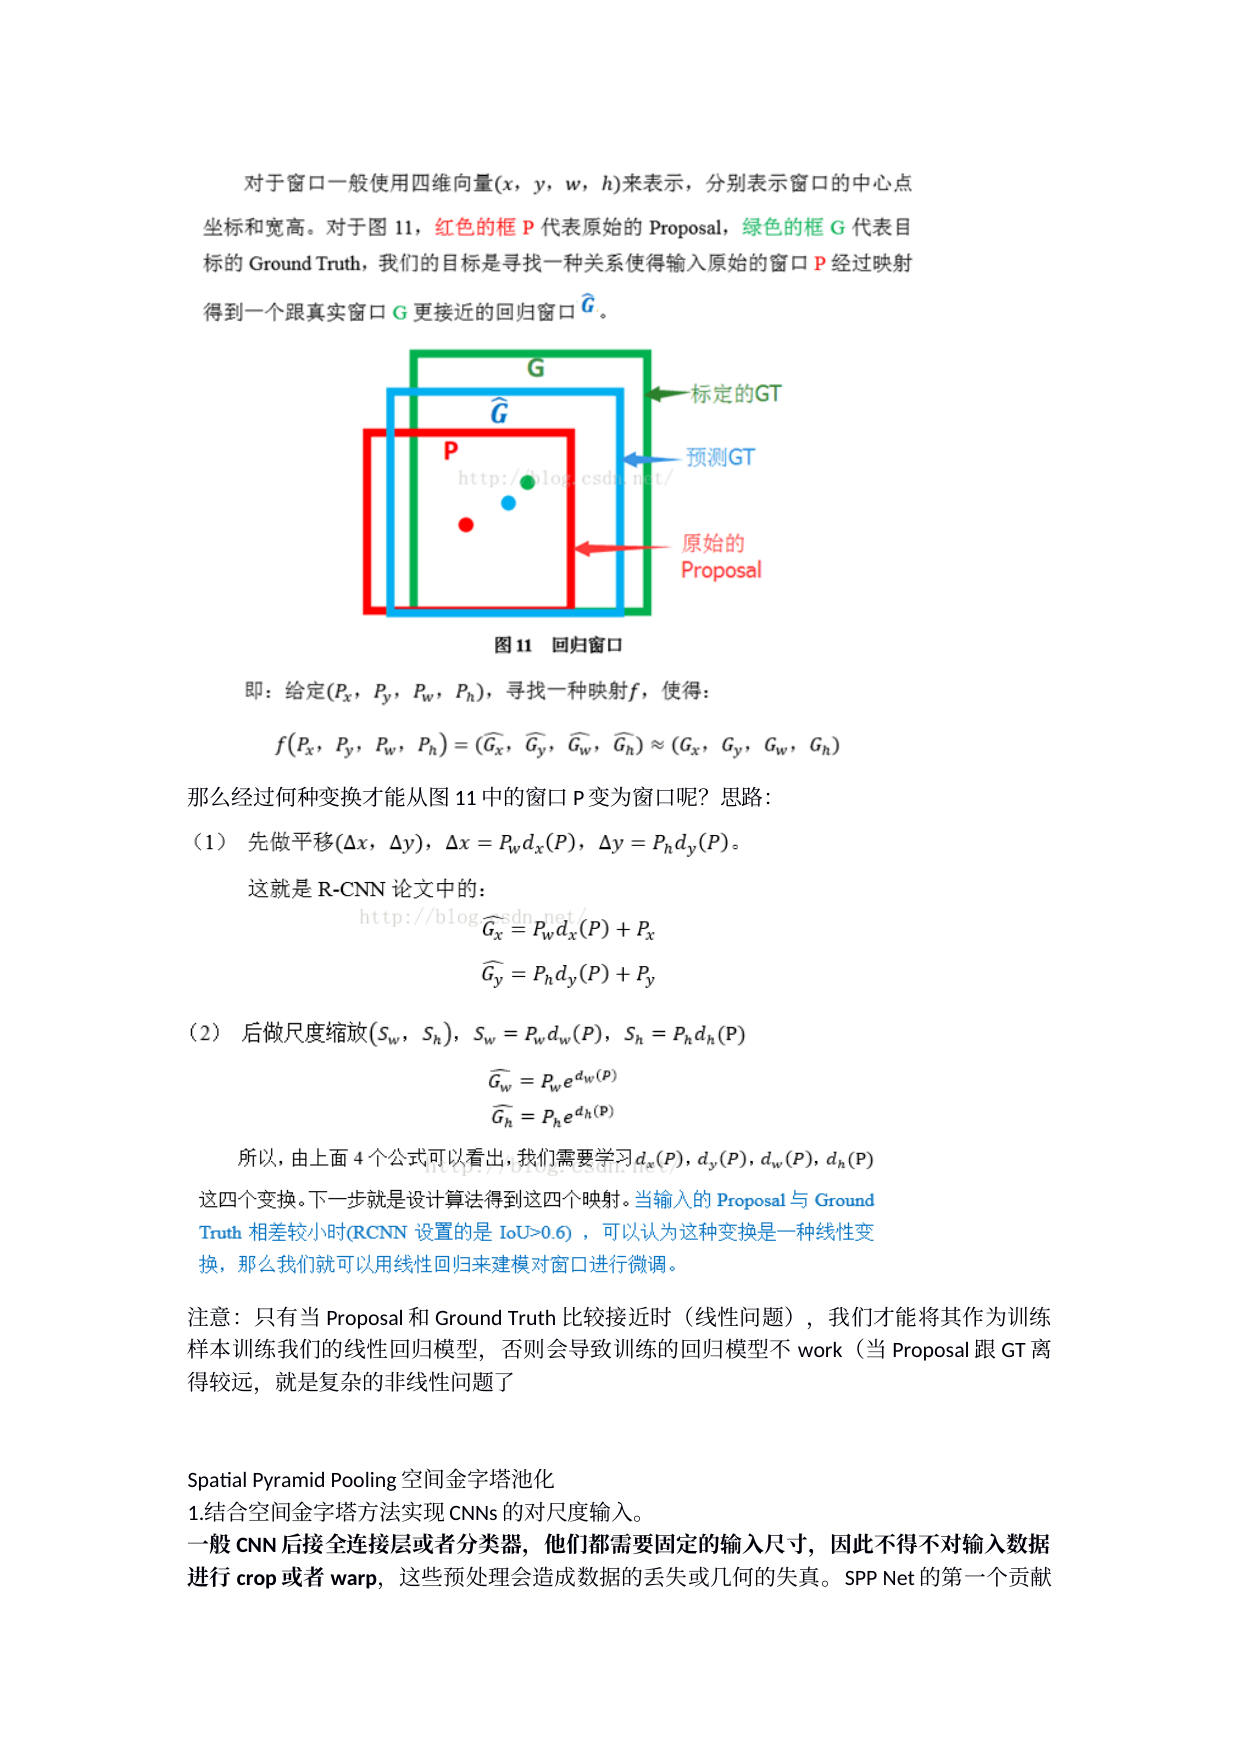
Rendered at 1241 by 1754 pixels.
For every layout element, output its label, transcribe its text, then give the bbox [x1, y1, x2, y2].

text Spatial Pyramid Pooling 空间金字塔池化 [187, 1462, 1053, 1494]
picture [187, 162, 928, 773]
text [187, 1527, 1053, 1592]
picture [187, 812, 753, 1000]
picture [187, 1137, 898, 1285]
picture [187, 1007, 755, 1135]
text 那么经过何种变换才能从图11中的窗口P变为窗口呢？思路： [187, 779, 1053, 812]
text 注意：只有当Proposal和Ground Truth比较接近时（线性问题），我们才能将其作为训练样本训练我们的线性回归模型，否则会导致训练的回归模型不work（当Proposal跟GT离得较远，就是复杂的非线性问题了 [187, 1299, 1053, 1397]
text 1.结合空间金字塔方法实现CNNs的对尺度输入。 [187, 1494, 1053, 1527]
